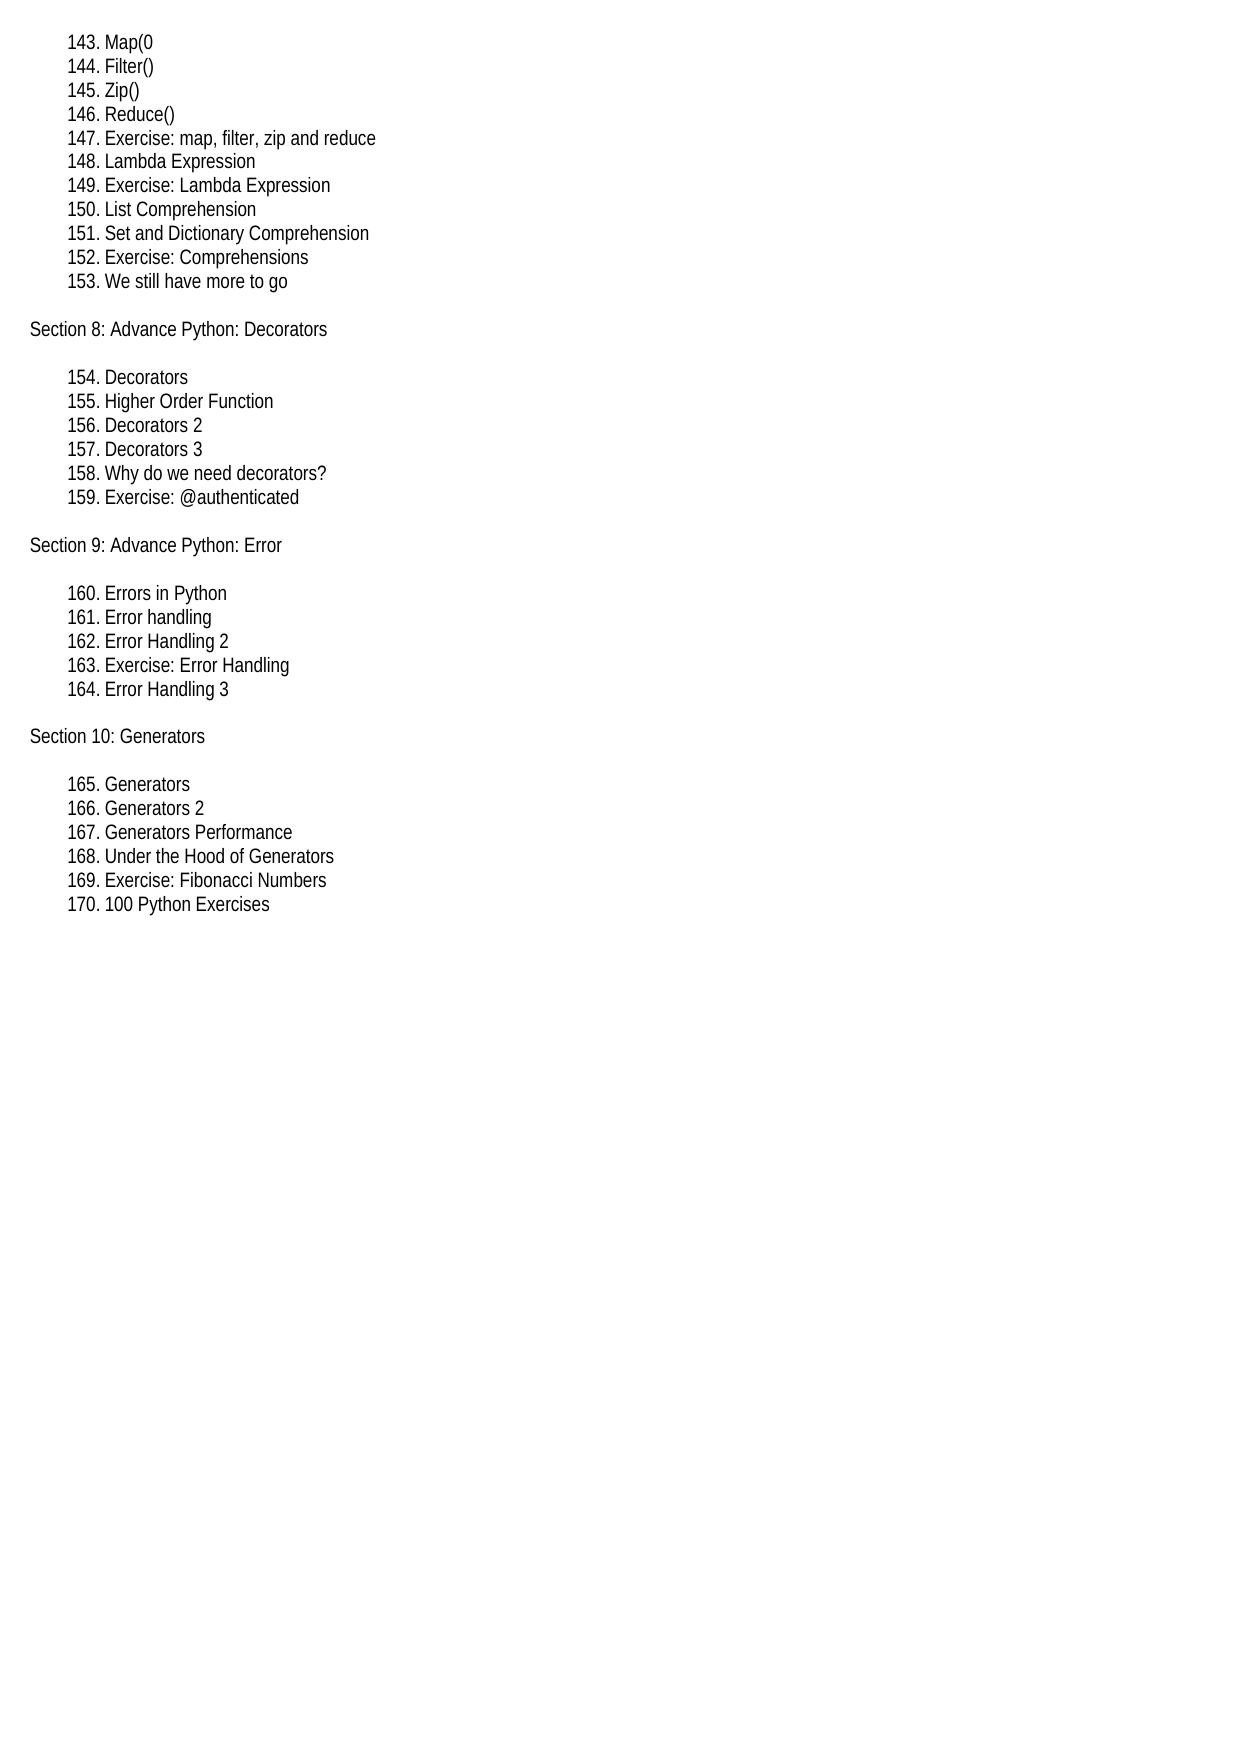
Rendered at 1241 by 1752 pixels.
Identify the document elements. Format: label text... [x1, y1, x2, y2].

list Higher Order Function [67, 389, 1211, 413]
list List Comprehension [67, 197, 1211, 221]
list Exercise: @authenticated [67, 485, 1211, 509]
text Section 8: Advance Python: Decorators [29, 317, 1211, 341]
list Zip() [67, 77, 1211, 101]
list We still have more to go [67, 269, 1211, 293]
list Errors in Python [67, 581, 1211, 604]
list Exercise: Lambda Expression [67, 173, 1211, 197]
list Exercise: Comprehensions [67, 245, 1211, 269]
list Decorators 2 [67, 413, 1211, 437]
list Reduce() [67, 101, 1211, 125]
text Section 10: Generators [29, 724, 1211, 748]
list Exercise: map, filter, zip and reduce [67, 125, 1211, 149]
list Error Handling 2 [67, 628, 1211, 652]
list Generators 2 [67, 796, 1211, 820]
list Exercise: Error Handling [67, 652, 1211, 676]
list 100 Python Exercises [67, 892, 1211, 916]
list Error handling [67, 604, 1211, 628]
list Under the Hood of Generators [67, 844, 1211, 868]
list Why do we need decorators? [67, 461, 1211, 485]
text Section 9: Advance Python: Error [29, 533, 1211, 557]
list Generators [67, 772, 1211, 796]
list Generators Performance [67, 820, 1211, 844]
list Lambda Expression [67, 149, 1211, 173]
list Filter() [67, 53, 1211, 77]
list Error Handling 3 [67, 676, 1211, 700]
list Decorators 3 [67, 437, 1211, 461]
list Exercise: Fibonacci Numbers [67, 868, 1211, 892]
list Decorators [67, 365, 1211, 389]
list Map(0 [67, 29, 1211, 53]
list Set and Dictionary Comprehension [67, 221, 1211, 245]
